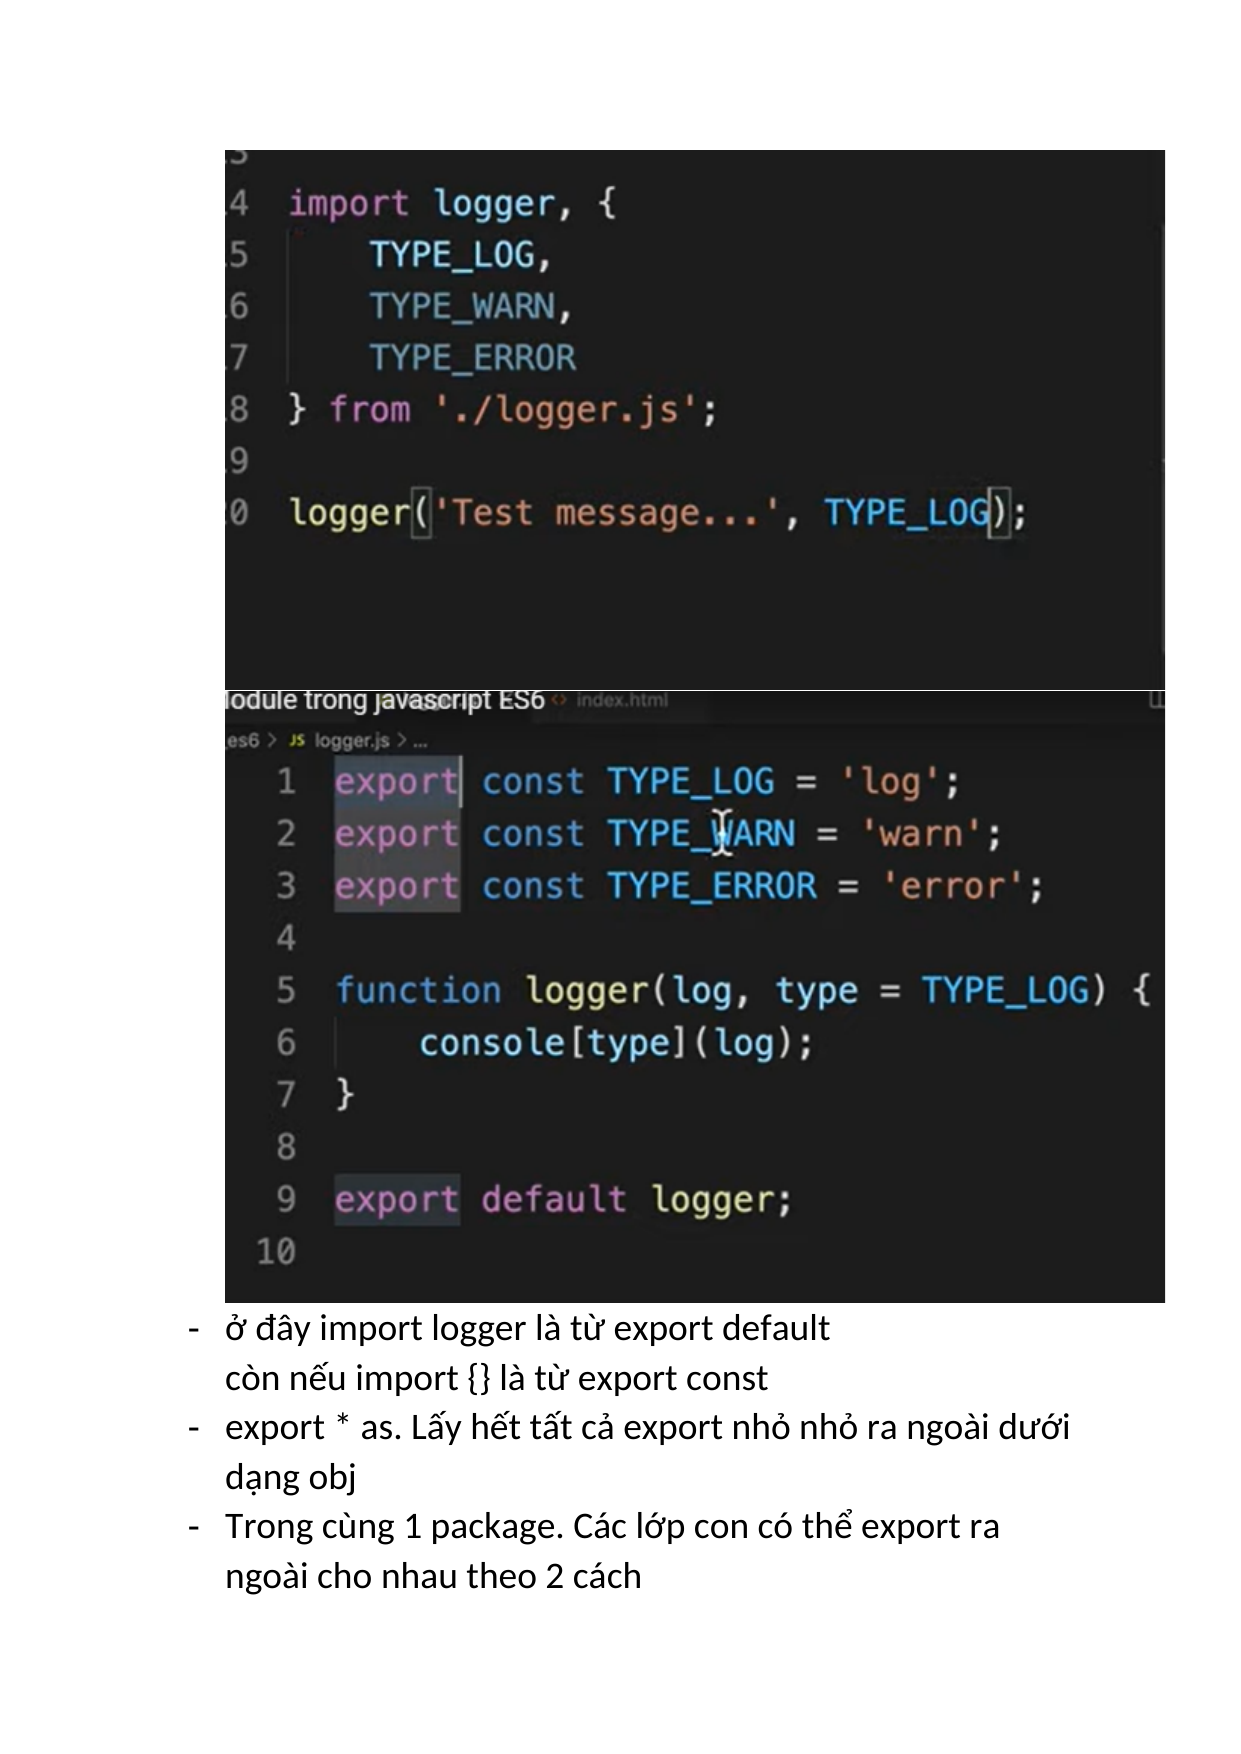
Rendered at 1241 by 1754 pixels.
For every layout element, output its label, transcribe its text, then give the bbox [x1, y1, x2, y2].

picture [225, 150, 1166, 690]
picture [225, 691, 1166, 1303]
list Trong cùng 1 package. Các lớp con có thể export ra ngoài cho nhau theo 2 cách [187, 1502, 1090, 1598]
list còn nếu import {} là từ export const [225, 1354, 1090, 1400]
list ở đây import logger là từ export default [187, 1304, 1090, 1350]
list export * as. Lấy hết tất cả export nhỏ nhỏ ra ngoài dưới dạng obj [187, 1403, 1090, 1499]
